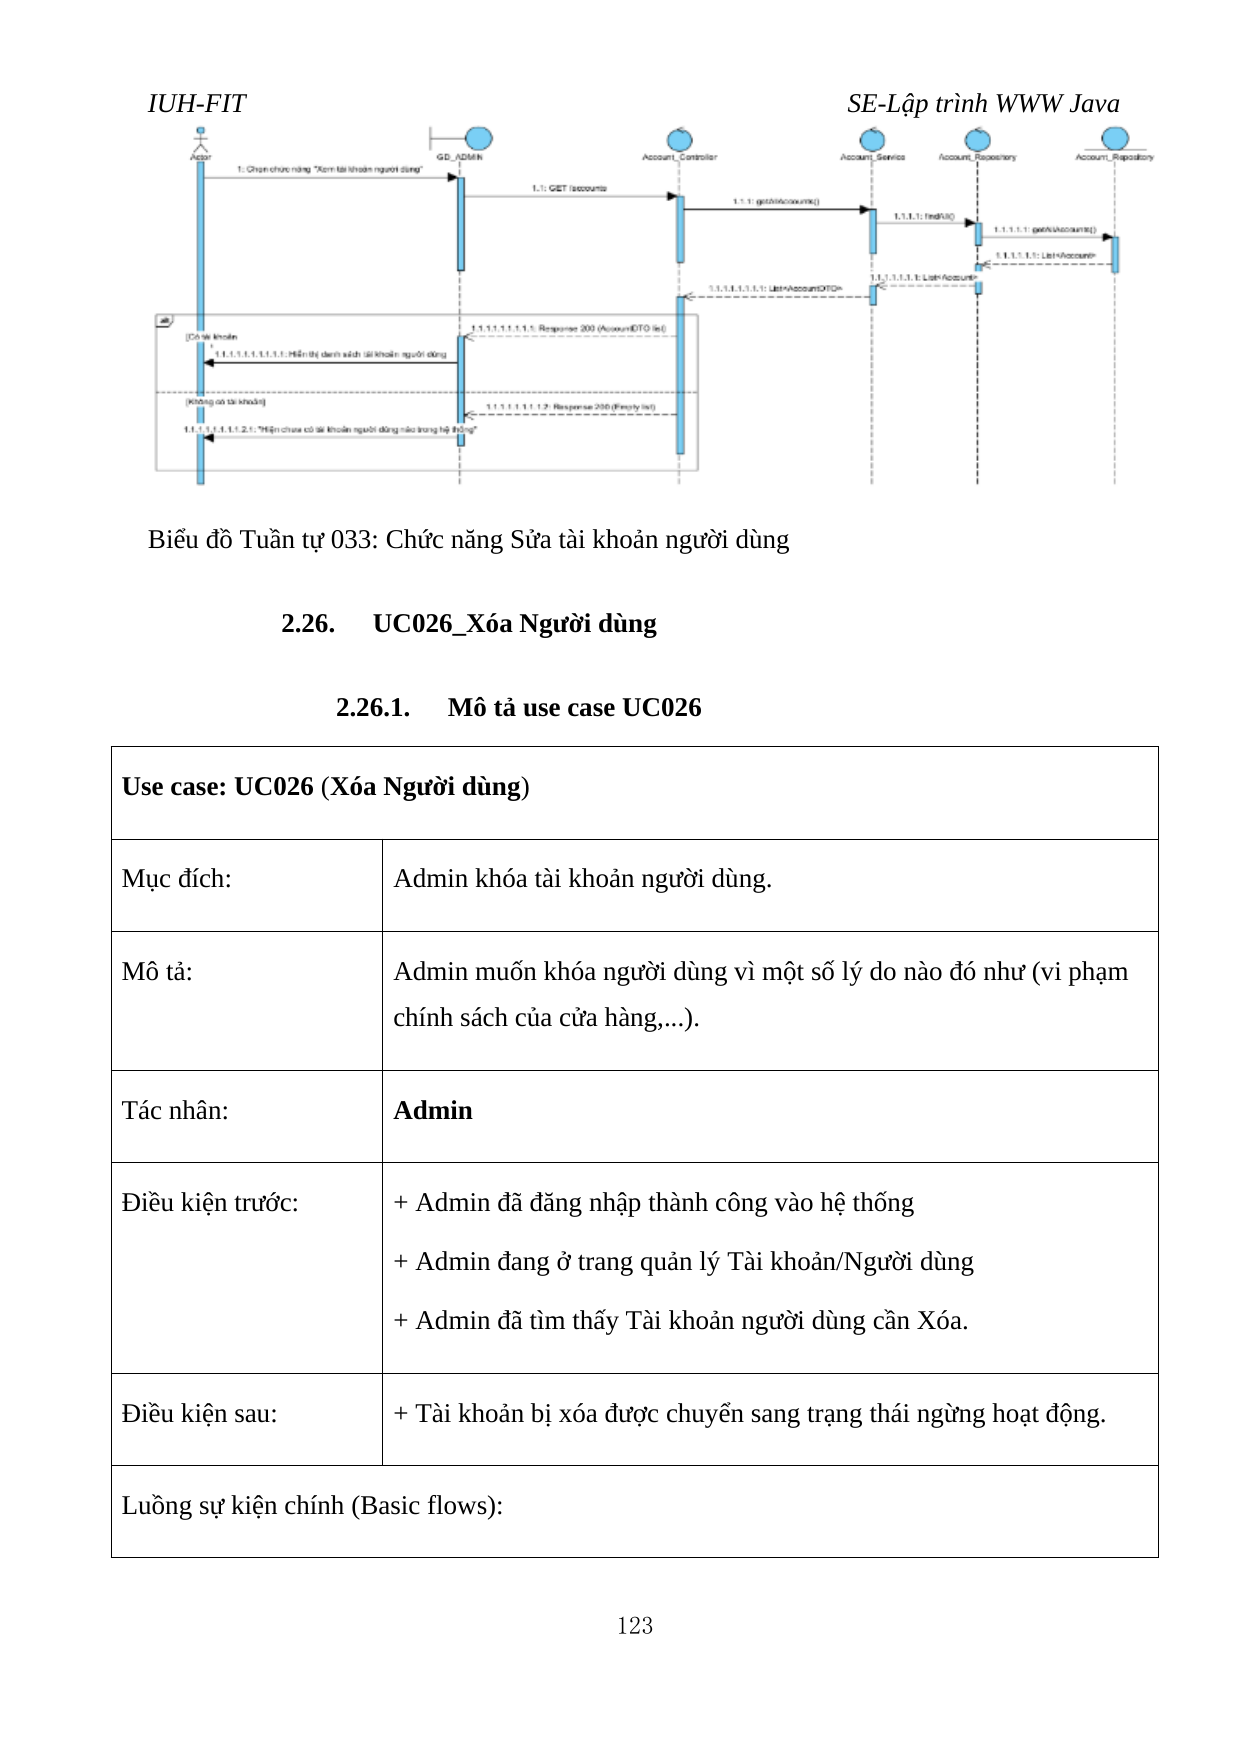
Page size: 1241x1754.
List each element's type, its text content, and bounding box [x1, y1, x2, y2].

table_cell Mục đích: [112, 840, 382, 931]
table_cell Admin khóa tài khoản người dùng. [383, 840, 1158, 931]
table_cell + Tài khoản bị xóa được chuyển sang trạng thái ngừng hoạt động. [383, 1374, 1158, 1465]
table_cell Tác nhân: [112, 1071, 382, 1162]
table_cell Admin [383, 1071, 1158, 1162]
table_cell Luồng sự kiện chính (Basic flows): [112, 1466, 1158, 1557]
text Biểu đồ Tuần tự 033: Chức năng Sửa tài khoản người dùng [148, 523, 1122, 554]
subtitle Mô tả use case UC026 [410, 691, 1122, 722]
table_header Use case: UC026 (Xóa Người dùng) [112, 747, 1158, 838]
table_cell Điều kiện trước: [112, 1163, 382, 1373]
table_cell + Admin đã đăng nhập thành công vào hệ thống + Admin đang ở trang quản lý Tài khoản/Người dùng + Admin đã tìm thấy Tài khoản người dùng cần Xóa. [383, 1163, 1158, 1373]
table_cell Điều kiện sau: [112, 1374, 382, 1465]
subtitle UC026_Xóa Người dùng [335, 607, 1122, 638]
picture [147, 118, 1161, 497]
table_cell Mô tả: [112, 932, 382, 1070]
table_cell Admin muốn khóa người dùng vì một số lý do nào đó như (vi phạm chính sách của cửa hàng,...). [383, 932, 1158, 1070]
